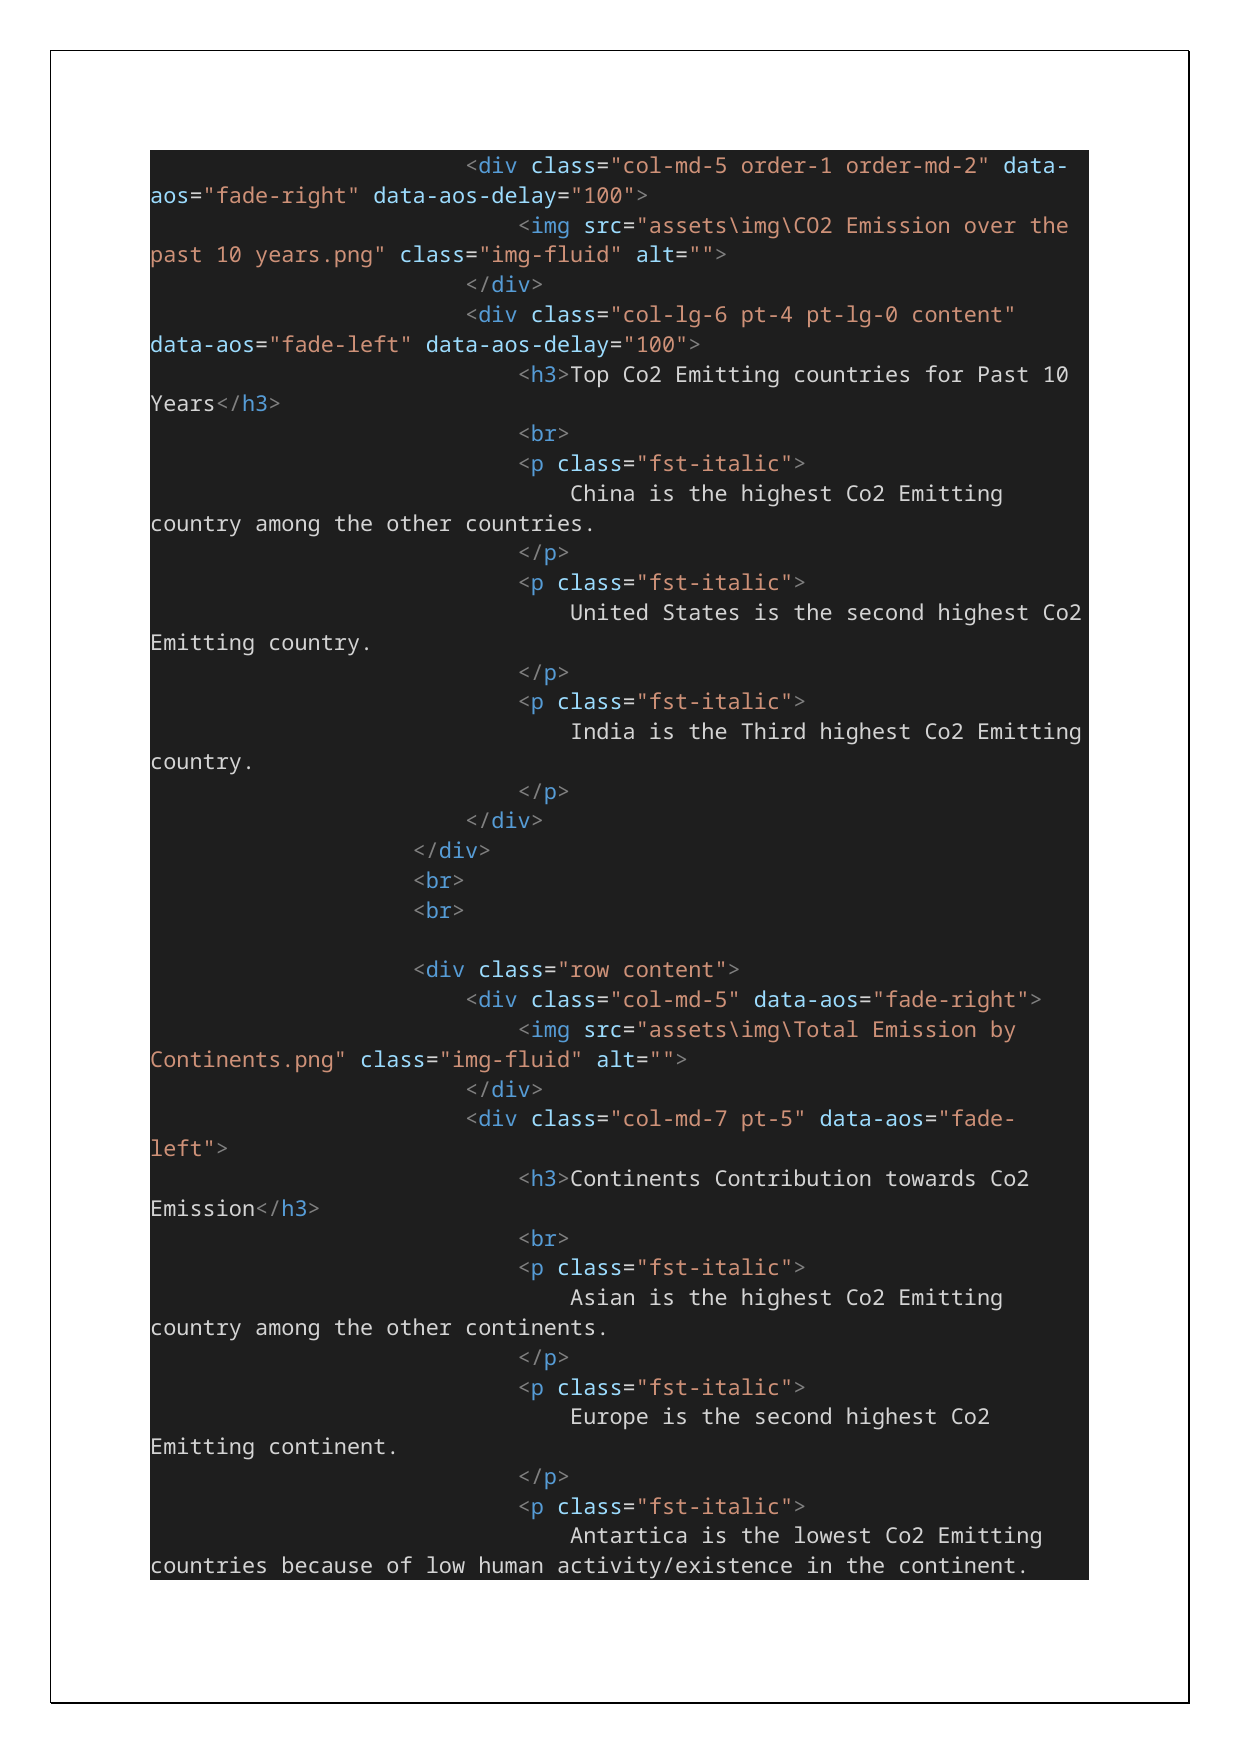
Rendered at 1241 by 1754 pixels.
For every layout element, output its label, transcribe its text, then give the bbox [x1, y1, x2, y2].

text </div> [150, 805, 1089, 835]
text Europe is the second highest Co2 Emitting continent. [150, 1401, 1089, 1461]
text <p class="fst-italic"> [150, 448, 1089, 478]
text <h3>Top Co2 Emitting countries for Past 10 Years</h3> [150, 358, 1089, 418]
text <img src="assets\img\CO2 Emission over the past 10 years.png" class="img-fluid" alt=""> [150, 209, 1089, 269]
text </div> [150, 835, 1089, 865]
text China is the highest Co2 Emitting country among the other countries. [150, 478, 1089, 537]
text <p class="fst-italic"> [150, 686, 1089, 716]
text <p class="fst-italic"> [150, 1491, 1089, 1520]
text </p> [150, 537, 1089, 567]
text <p class="fst-italic"> [150, 1371, 1089, 1401]
text <p class="fst-italic"> [150, 567, 1089, 597]
text <div class="col-md-5 order-1 order-md-2" data-aos="fade-right" data-aos-delay="100"> [150, 150, 1089, 209]
text </div> [150, 1073, 1089, 1103]
text <br> [150, 418, 1089, 448]
text <img src="assets\img\Total Emission by Continents.png" class="img-fluid" alt=""> [150, 1014, 1089, 1073]
text <p class="fst-italic"> [150, 1252, 1089, 1282]
text <div class="col-lg-6 pt-4 pt-lg-0 content" data-aos="fade-left" data-aos-delay="100"> [150, 299, 1089, 358]
text <div class="col-md-5" data-aos="fade-right"> [150, 984, 1089, 1014]
text </div> [150, 269, 1089, 299]
text </p> [150, 1342, 1089, 1371]
text </p> [150, 656, 1089, 686]
text <div class="row content"> [150, 954, 1089, 984]
text India is the Third highest Co2 Emitting country. [150, 716, 1089, 776]
text <br> [150, 865, 1089, 895]
text <h3>Continents Contribution towards Co2 Emission</h3> [150, 1163, 1089, 1222]
text <div class="col-md-7 pt-5" data-aos="fade-left"> [150, 1103, 1089, 1163]
text <br> [150, 895, 1089, 924]
text Antartica is the lowest Co2 Emitting countries because of low human activity/existence in the continent. [150, 1520, 1089, 1580]
text United States is the second highest Co2 Emitting country. [150, 597, 1089, 656]
text Asian is the highest Co2 Emitting country among the other continents. [150, 1282, 1089, 1342]
text </p> [150, 776, 1089, 805]
text </p> [150, 1461, 1089, 1491]
text <br> [150, 1222, 1089, 1252]
